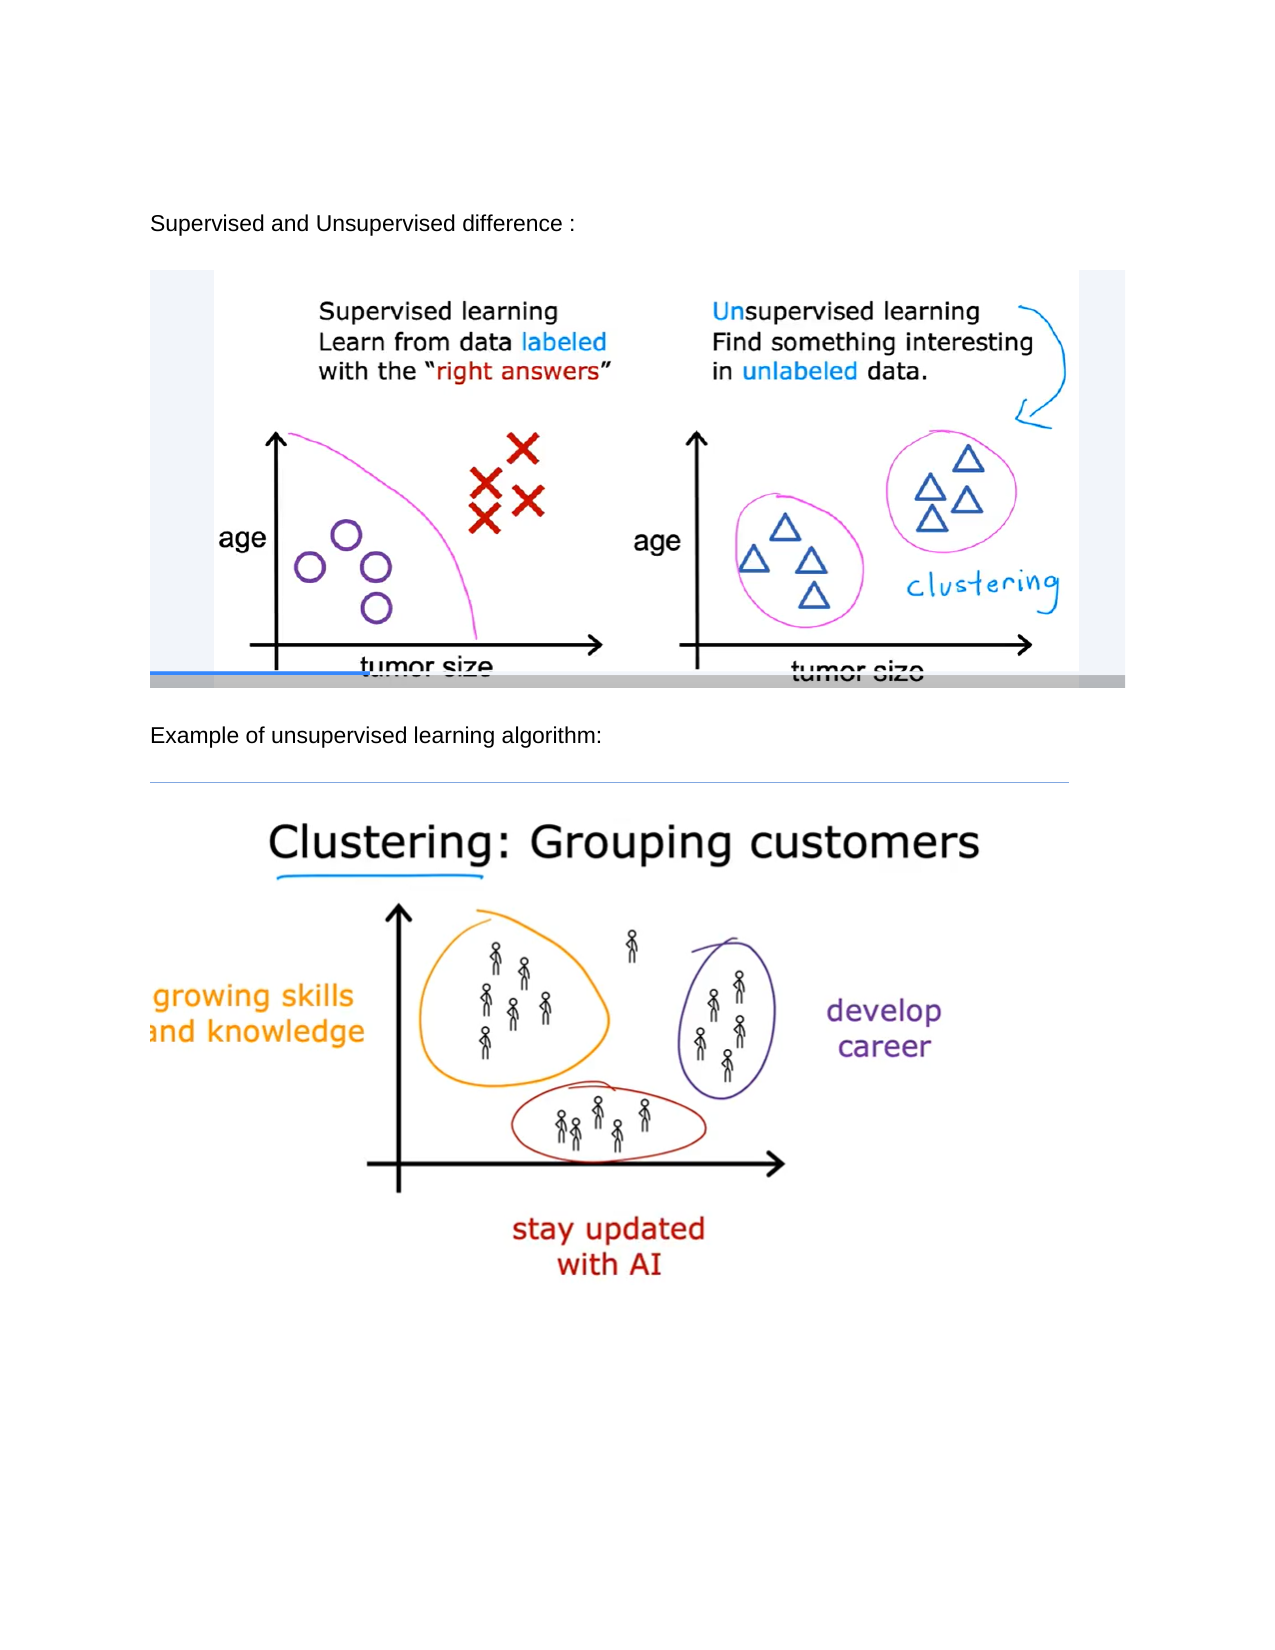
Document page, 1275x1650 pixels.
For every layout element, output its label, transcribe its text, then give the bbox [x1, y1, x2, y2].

picture [150, 270, 1125, 688]
picture [150, 782, 1069, 1295]
text Example of unsupervised learning algorithm: [150, 722, 1125, 748]
text Supervised and Unsupervised difference : [150, 210, 1125, 237]
